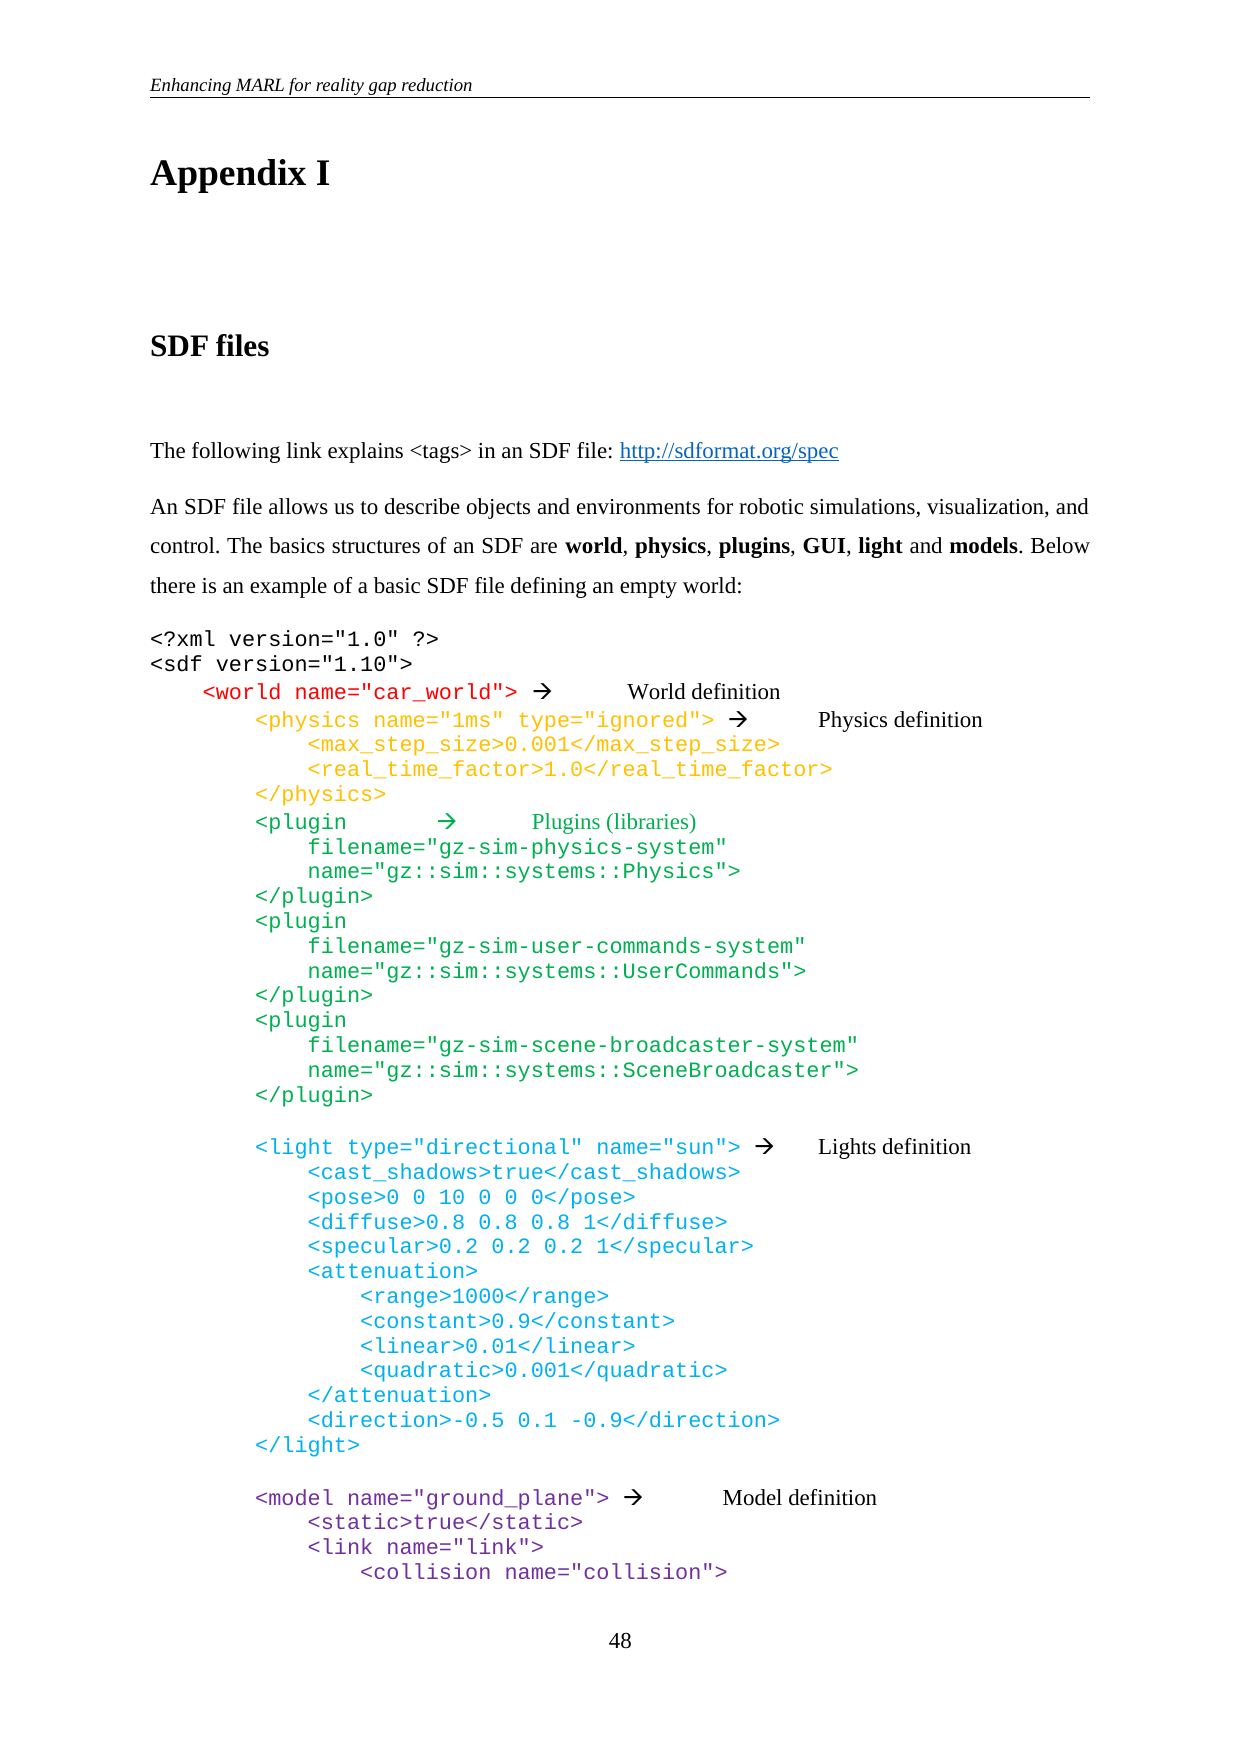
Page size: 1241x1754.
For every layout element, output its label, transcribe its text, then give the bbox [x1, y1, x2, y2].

text <link name="link"> [150, 1536, 1090, 1561]
text <cast_shadows>true</cast_shadows> [150, 1161, 1090, 1186]
text <max_step_size>0.001</max_step_size> [150, 734, 1090, 758]
text An SDF file allows us to describe objects and environments for robotic simulations, visualization, and control. The basics structures of an SDF are world, physics, plugins, GUI, light and models. Below there is an example of a basic SDF file defining an empty world: [150, 493, 1090, 598]
text <linear>0.01</linear> [150, 1335, 1090, 1360]
subtitle SDF files [150, 327, 1090, 363]
text <diffuse>0.8 0.8 0.8 1</diffuse> [150, 1211, 1090, 1236]
text <plugin [150, 1009, 1090, 1034]
text The following link explains <tags> in an SDF file: http://sdformat.org/spec [150, 437, 1090, 463]
text <range>1000</range> [150, 1285, 1090, 1310]
text <sdf version="1.10"> [150, 653, 1090, 678]
text </plugin> [150, 1084, 1090, 1109]
text name="gz::sim::systems::Physics"> [150, 861, 1090, 886]
text name="gz::sim::systems::SceneBroadcaster"> [150, 1059, 1090, 1084]
text <attenuation> [150, 1261, 1090, 1285]
text </attenuation> [150, 1384, 1090, 1409]
text <physics name="1ms" type="ignored"> Physics definition [150, 706, 1090, 734]
text </plugin> [150, 886, 1090, 910]
text <light type="directional" name="sun"> Lights definition [150, 1133, 1090, 1161]
text <collision name="collision"> [150, 1561, 1090, 1586]
text <specular>0.2 0.2 0.2 1</specular> [150, 1236, 1090, 1261]
text filename="gz-sim-user-commands-system" [150, 935, 1090, 960]
text <pose>0 0 10 0 0 0</pose> [150, 1186, 1090, 1211]
text name="gz::sim::systems::UserCommands"> [150, 960, 1090, 985]
text <real_time_factor>1.0</real_time_factor> [150, 758, 1090, 783]
text <plugin [150, 910, 1090, 935]
text <?xml version="1.0" ?> [150, 628, 1090, 653]
text <direction>-0.5 0.1 -0.9</direction> [150, 1409, 1090, 1434]
text <plugin Plugins (libraries) [150, 808, 1090, 836]
text </light> [150, 1434, 1090, 1459]
text <constant>0.9</constant> [150, 1310, 1090, 1335]
text <static>true</static> [150, 1512, 1090, 1536]
text </plugin> [150, 985, 1090, 1009]
text <quadratic>0.001</quadratic> [150, 1360, 1090, 1384]
text filename="gz-sim-scene-broadcaster-system" [150, 1034, 1090, 1059]
text <model name="ground_plane"> Model definition [150, 1484, 1090, 1512]
text </physics> [150, 783, 1090, 808]
subtitle Appendix I [150, 150, 1090, 193]
text <world name="car_world"> World definition [150, 678, 1090, 706]
text filename="gz-sim-physics-system" [150, 836, 1090, 861]
